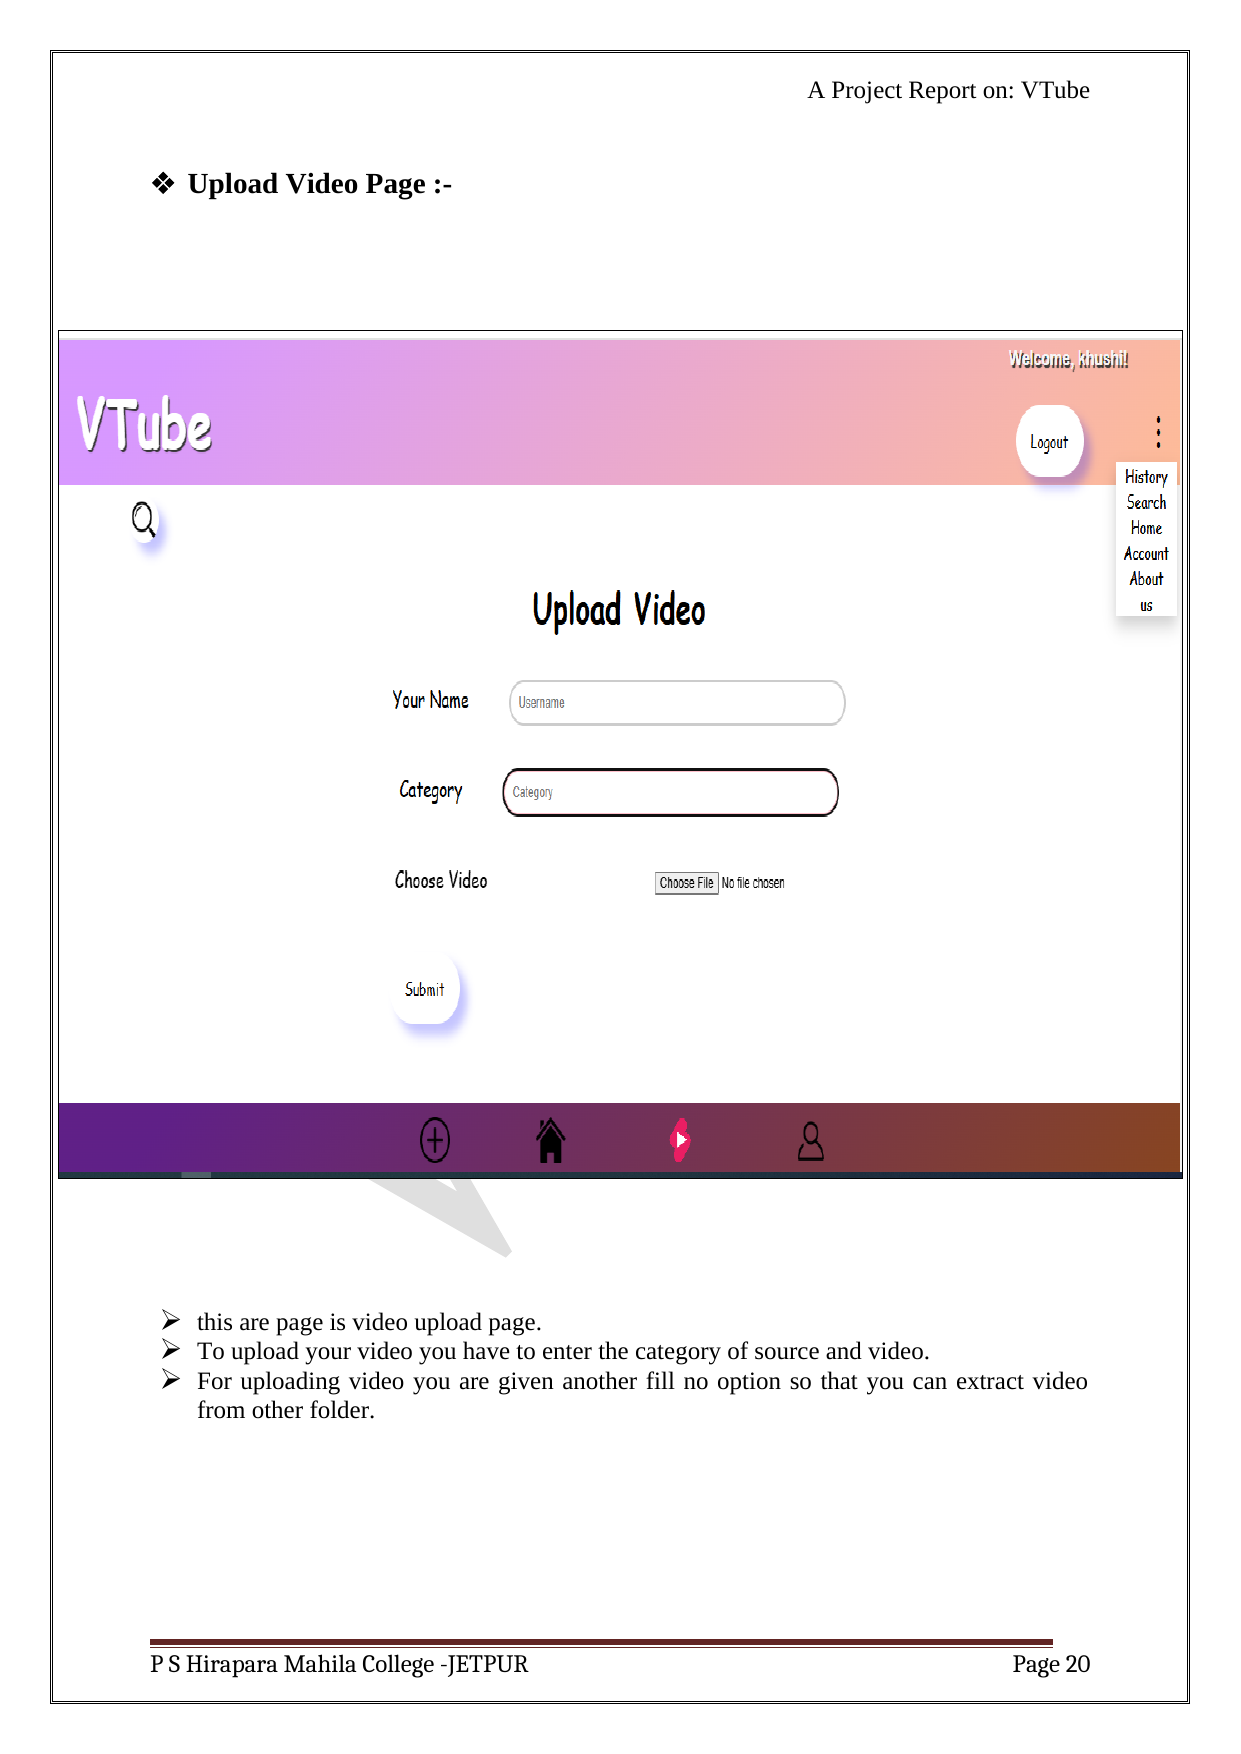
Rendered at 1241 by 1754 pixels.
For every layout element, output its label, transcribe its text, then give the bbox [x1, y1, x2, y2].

list Upload Video Page :- [150, 166, 1090, 200]
list this are page is video upload page. [159, 1307, 1090, 1336]
picture [59, 331, 1182, 1178]
list For uploading video you are given another fill no option so that you can extract video from other folder. [159, 1366, 1090, 1424]
list To upload your video you have to enter the category of source and video. [159, 1336, 1090, 1366]
